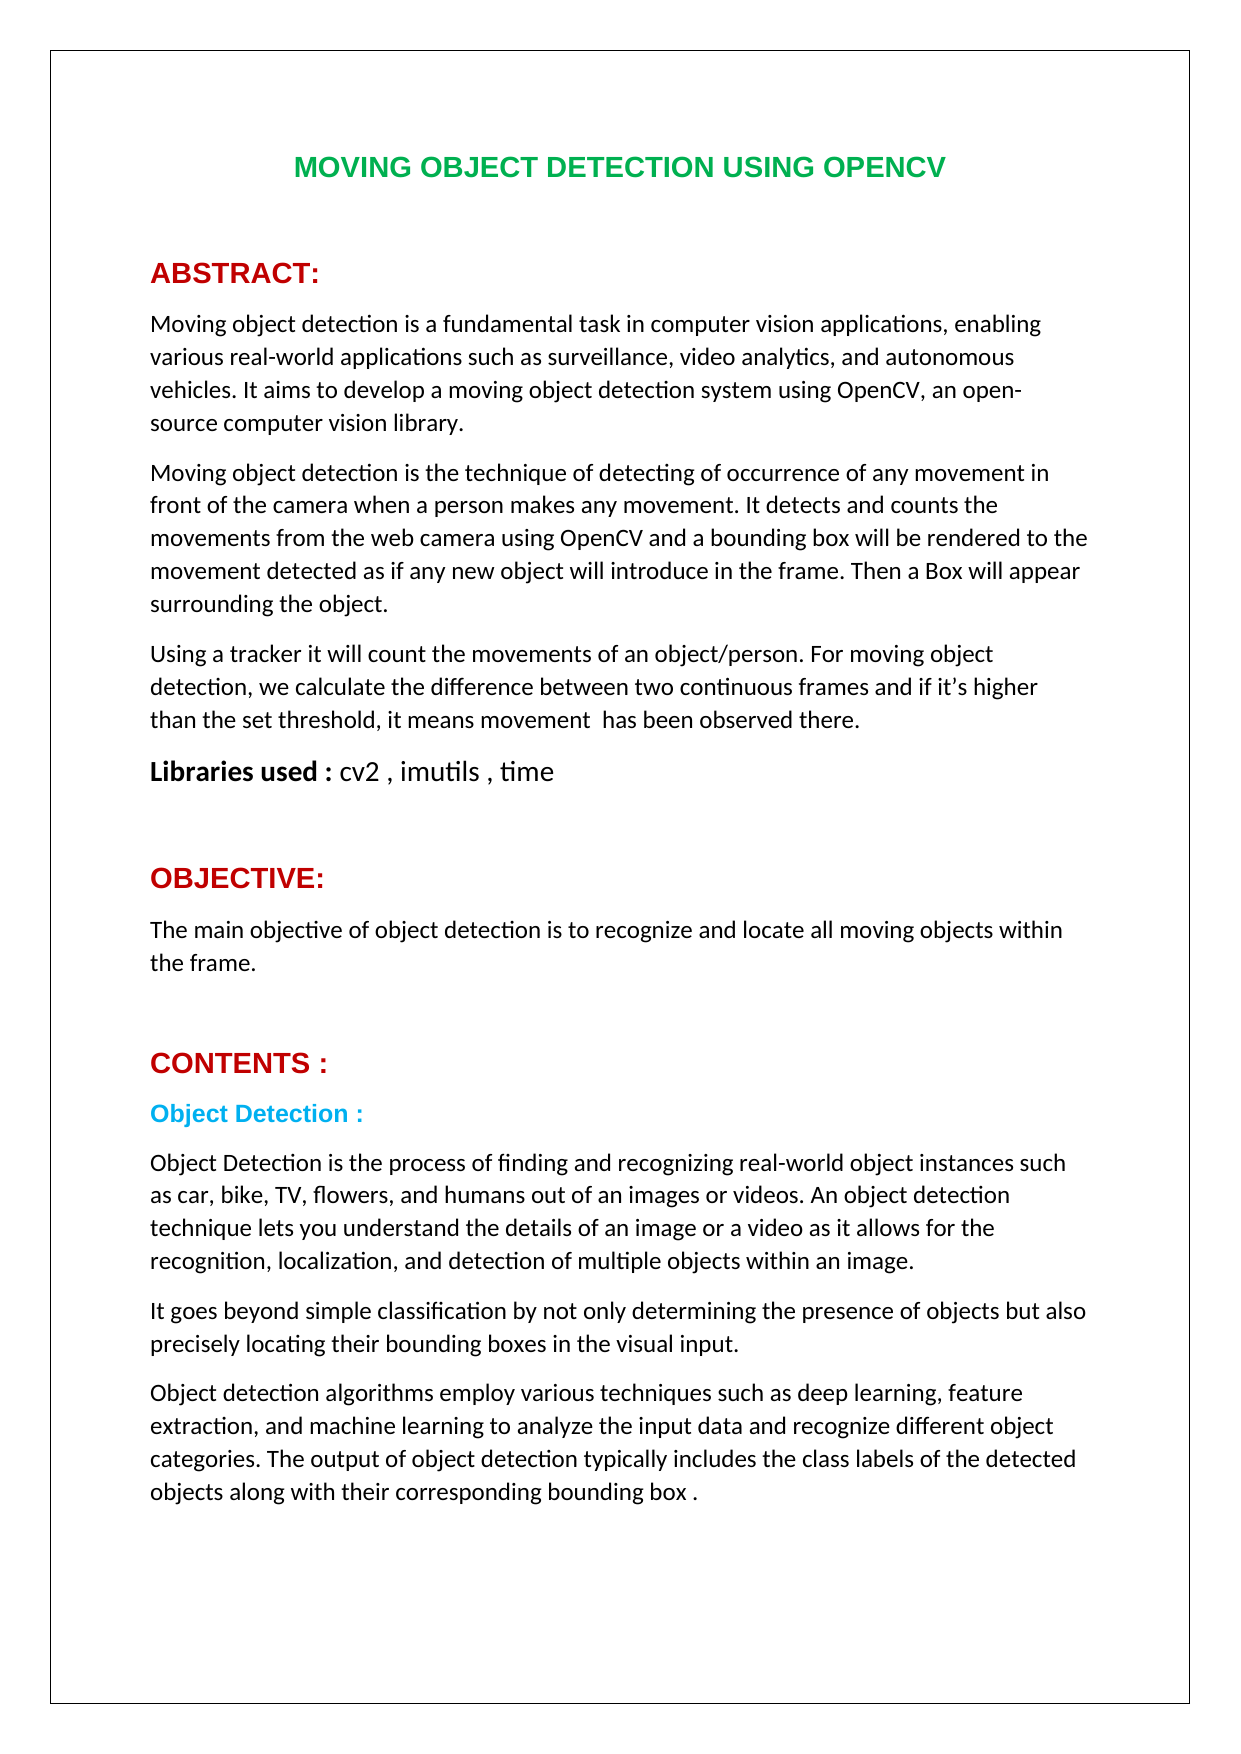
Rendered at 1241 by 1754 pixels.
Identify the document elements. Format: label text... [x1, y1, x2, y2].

text CONTENTS : [150, 1046, 1090, 1080]
text Moving object detection is the technique of detecting of occurrence of any movement in front of the camera when a person makes any movement. It detects and counts the movements from the web camera using OpenCV and a bounding box will be rendered to the movement detected as if any new object will introduce in the frame. Then a Box will appear surrounding the object. [150, 457, 1090, 619]
text Moving object detection is a fundamental task in computer vision applications, enabling various real-world applications such as surveillance, video analytics, and autonomous vehicles. It aims to develop a moving object detection system using OpenCV, an open-source computer vision library. [150, 308, 1090, 438]
text OBJECTIVE: [150, 861, 1090, 895]
text Object Detection : [150, 1099, 1090, 1128]
text ABSTRACT: [150, 256, 1090, 289]
text Using a tracker it will count the movements of an object/person. For moving object detection, we calculate the difference between two continuous frames and if it’s higher than the set threshold, it means movement has been observed there. [150, 638, 1090, 734]
text The main objective of object detection is to recognize and locate all moving objects within the frame. [150, 914, 1090, 978]
text It goes beyond simple classification by not only determining the presence of objects but also precisely locating their bounding boxes in the visual input. [150, 1295, 1090, 1358]
text Object Detection is the process of finding and recognizing real-world object instances such as car, bike, TV, flowers, and humans out of an images or videos. An object detection technique lets you understand the details of an image or a video as it allows for the recognition, localization, and detection of multiple objects within an image. [150, 1147, 1090, 1276]
text MOVING OBJECT DETECTION USING OPENCV [150, 150, 1090, 183]
text Libraries used : cv2 , imutils , time [150, 753, 1090, 789]
text Object detection algorithms employ various techniques such as deep learning, feature extraction, and machine learning to analyze the input data and recognize different object categories. The output of object detection typically includes the class labels of the detected objects along with their corresponding bounding box . [150, 1378, 1090, 1507]
